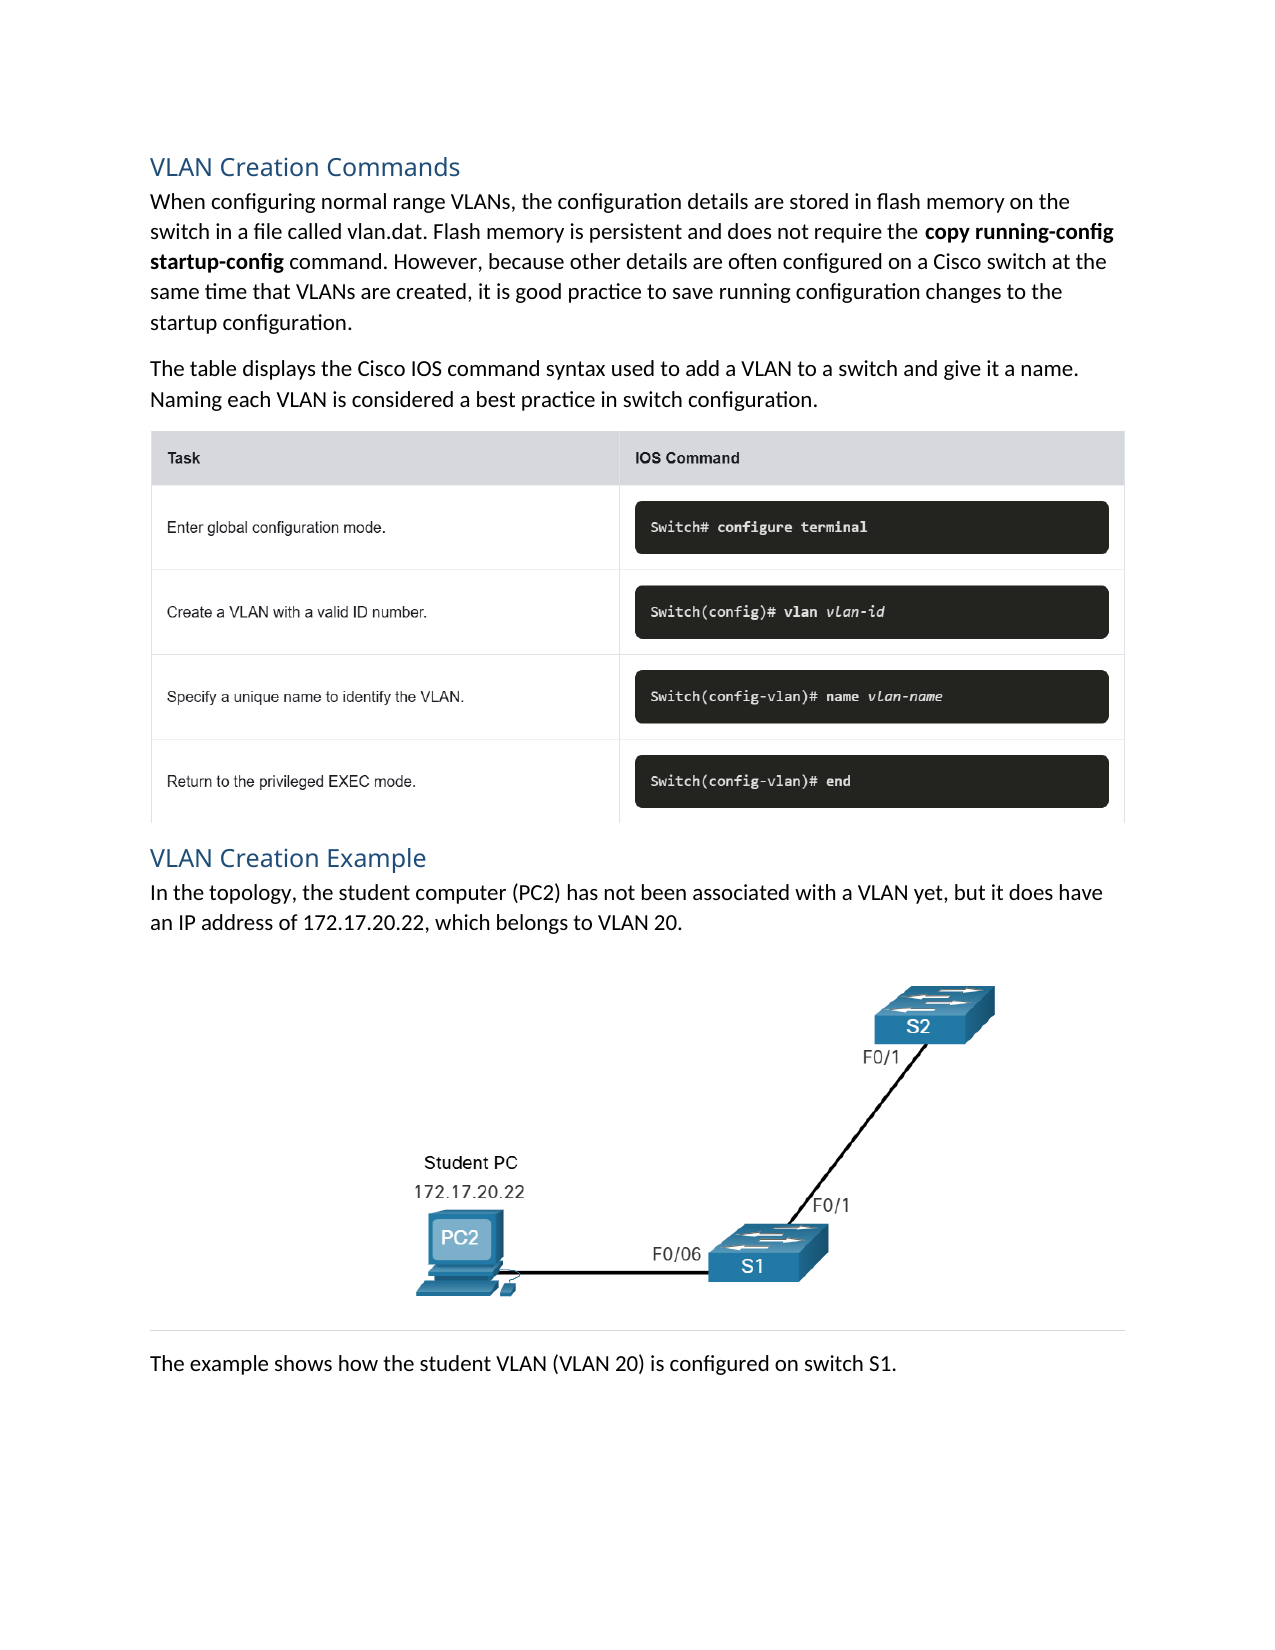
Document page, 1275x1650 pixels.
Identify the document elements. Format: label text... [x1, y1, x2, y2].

text The table displays the Cisco IOS command syntax used to add a VLAN to a switch and give it a name. Naming each VLAN is considered a best practice in switch configuration. [150, 354, 1125, 413]
subtitle VLAN Creation Example [150, 841, 1125, 875]
subtitle VLAN Creation Commands [150, 150, 1125, 184]
text The example shows how the student VLAN (VLAN 20) is configured on switch S1. [150, 1349, 1125, 1377]
picture [150, 955, 1125, 1331]
text When configuring normal range VLANs, the configuration details are stored in flash memory on the switch in a file called vlan.dat. Flash memory is persistent and does not require the copy running-config startup-config command. However, because other details are often configured on a Cisco switch at the same time that VLANs are created, it is good practice to save running configuration changes to the startup configuration. [150, 187, 1125, 336]
text In the topology, the student computer (PC2) has not been associated with a VLAN yet, but it does have an IP address of 172.17.20.22, which belongs to VLAN 20. [150, 878, 1125, 936]
picture [150, 431, 1125, 823]
